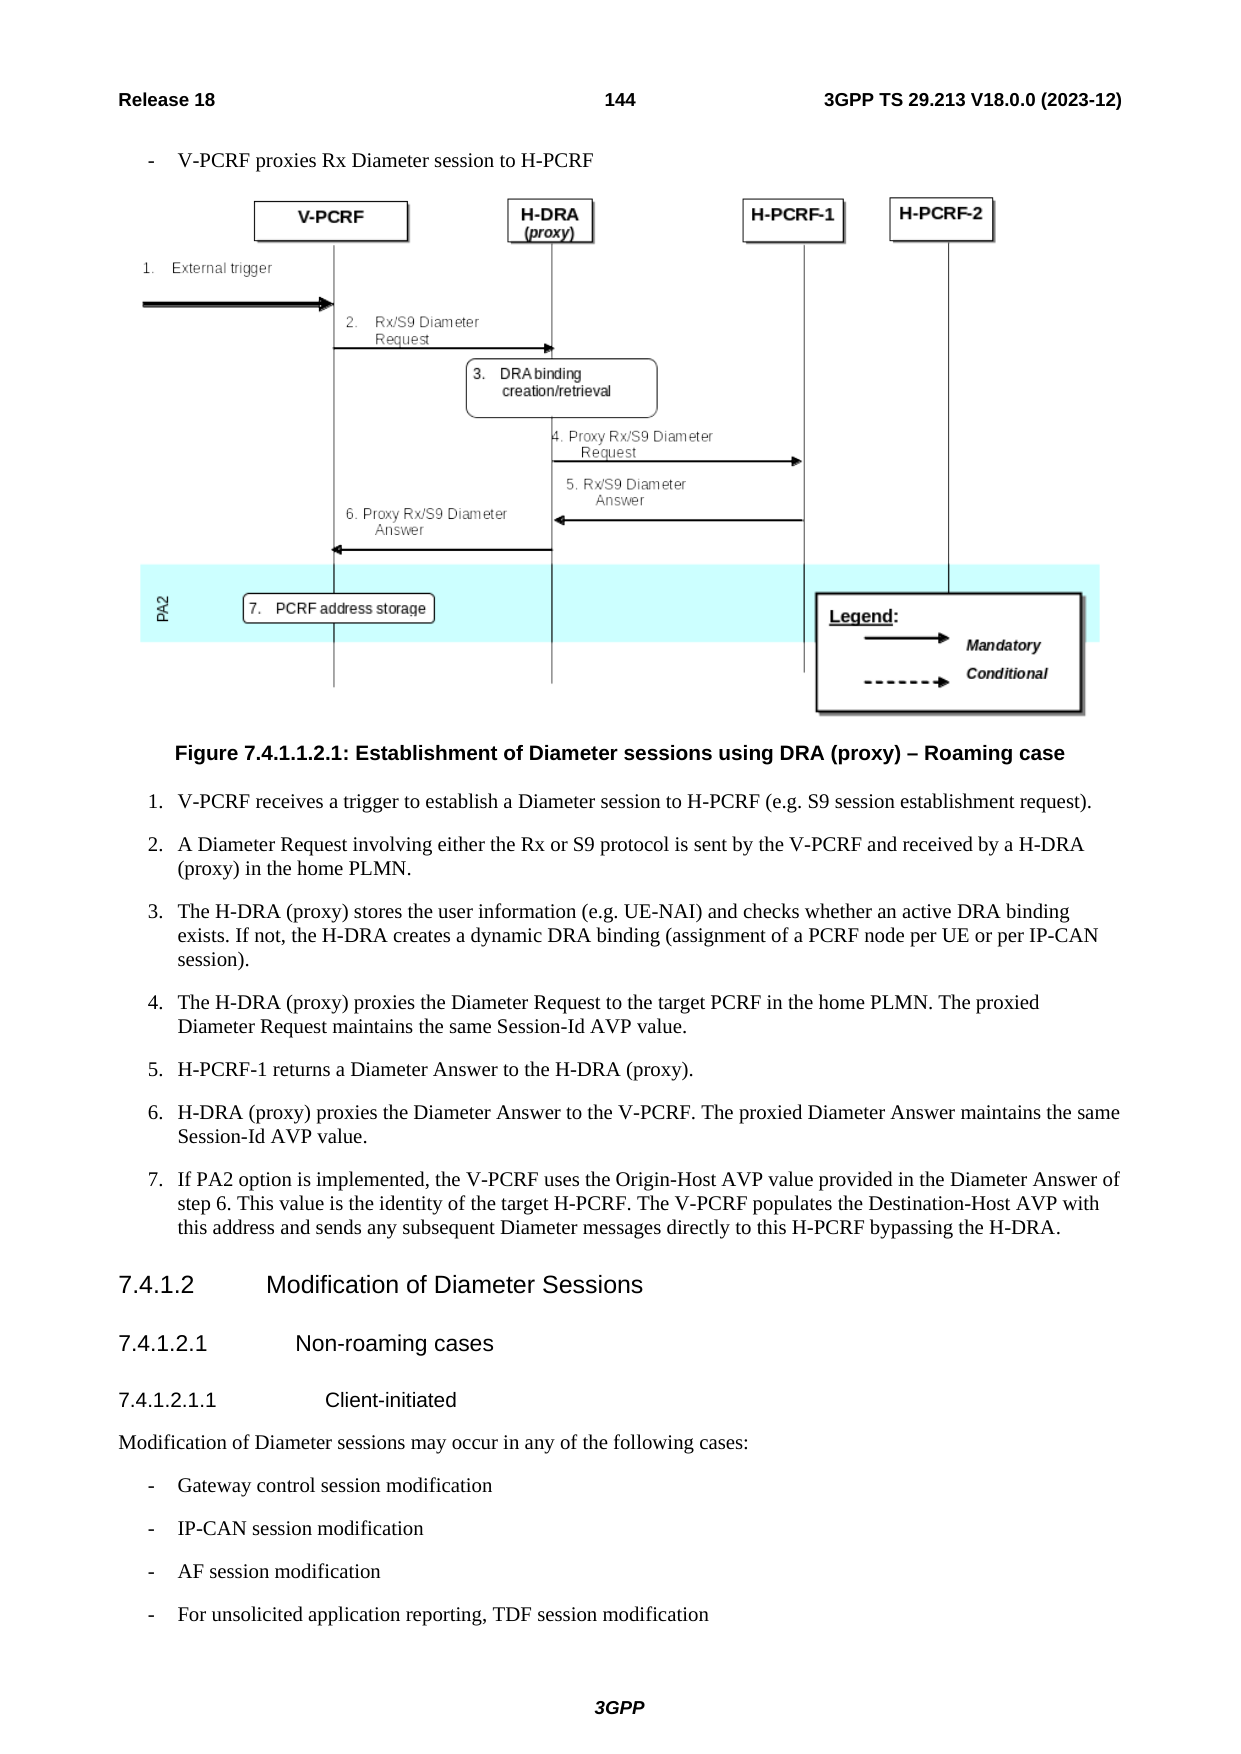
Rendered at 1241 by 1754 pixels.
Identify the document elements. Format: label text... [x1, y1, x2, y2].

subtitle 7.4.1.2 Modification of Diameter Sessions [118, 1270, 1122, 1299]
text Figure 7.4.1.1.2.1: Establishment of Diameter sessions using DRA (proxy) – Roaming case [118, 740, 1122, 764]
text - AF session modification [148, 1559, 1122, 1583]
subtitle 7.4.1.2.1 Non-roaming cases [118, 1330, 1122, 1356]
text 6. H-DRA (proxy) proxies the Diameter Answer to the V-PCRF. The proxied Diameter Answer maintains the same Session-Id AVP value. [148, 1099, 1122, 1148]
text 5. H-PCRF-1 returns a Diameter Answer to the H-DRA (proxy). [148, 1057, 1122, 1081]
text 2. A Diameter Request involving either the Rx or S9 protocol is sent by the V-PCRF and received by a H-DRA (proxy) in the home PLMN. [148, 832, 1122, 880]
text - Gateway control session modification [148, 1473, 1122, 1497]
text 1. V-PCRF receives a trigger to establish a Diameter session to H-PCRF (e.g. S9 session establishment request). [148, 789, 1122, 813]
text - For unsolicited application reporting, TDF session modification [148, 1601, 1122, 1626]
text Modification of Diameter sessions may occur in any of the following cases: [118, 1430, 1122, 1454]
text 4. The H-DRA (proxy) proxies the Diameter Request to the target PCRF in the home PLMN. The proxied Diameter Request maintains the same Session-Id AVP value. [148, 990, 1122, 1038]
text - IP-CAN session modification [148, 1516, 1122, 1540]
text 3. The H-DRA (proxy) stores the user information (e.g. UE-NAI) and checks whether an active DRA binding exists. If not, the H-DRA creates a dynamic DRA binding (assignment of a PCRF node per UE or per IP-CAN session). [148, 899, 1122, 971]
text - V-PCRF proxies Rx Diameter session to H-PCRF [148, 147, 1122, 172]
text 7.4.1.2.1.1 Client-initiated [118, 1387, 1122, 1411]
text 7. If PA2 option is implemented, the V-PCRF uses the Origin-Host AVP value provided in the Diameter Answer of step 6. This value is the identity of the target H-PCRF. The V-PCRF populates the Destination-Host AVP with this address and sends any subsequent Diameter messages directly to this H-PCRF bypassing the H-DRA. [148, 1166, 1122, 1239]
